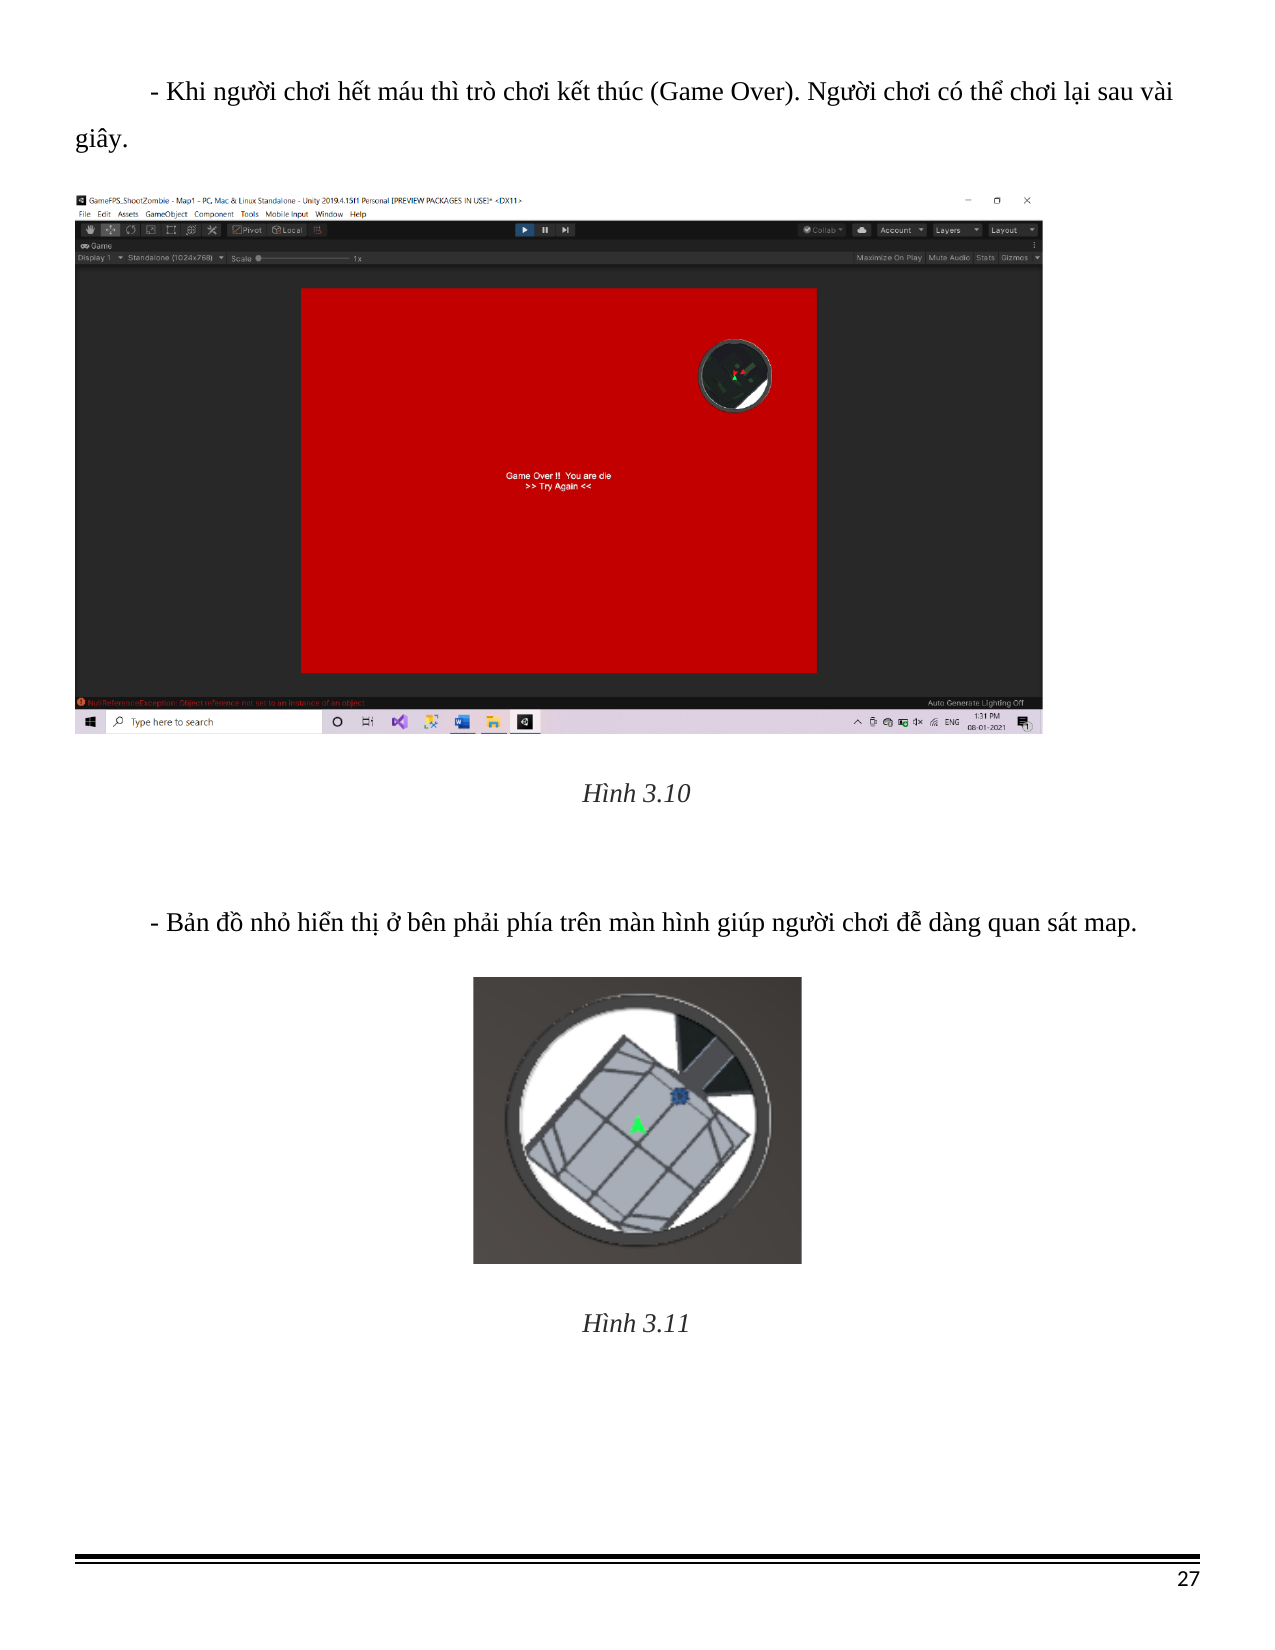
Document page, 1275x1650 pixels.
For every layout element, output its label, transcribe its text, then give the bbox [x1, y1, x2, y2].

text Hình 3.10 [75, 777, 1200, 808]
picture [473, 977, 802, 1264]
text - Bản đồ nhỏ hiển thị ở bên phải phía trên màn hình giúp người chơi đễ dàng quan sát map. [75, 906, 1200, 937]
text Hình 3.11 [75, 1307, 1200, 1338]
text - Khi người chơi hết máu thì trò chơi kết thúc (Game Over). Người chơi có thể chơi lại sau vài giây. [75, 75, 1200, 153]
picture [75, 193, 1043, 734]
